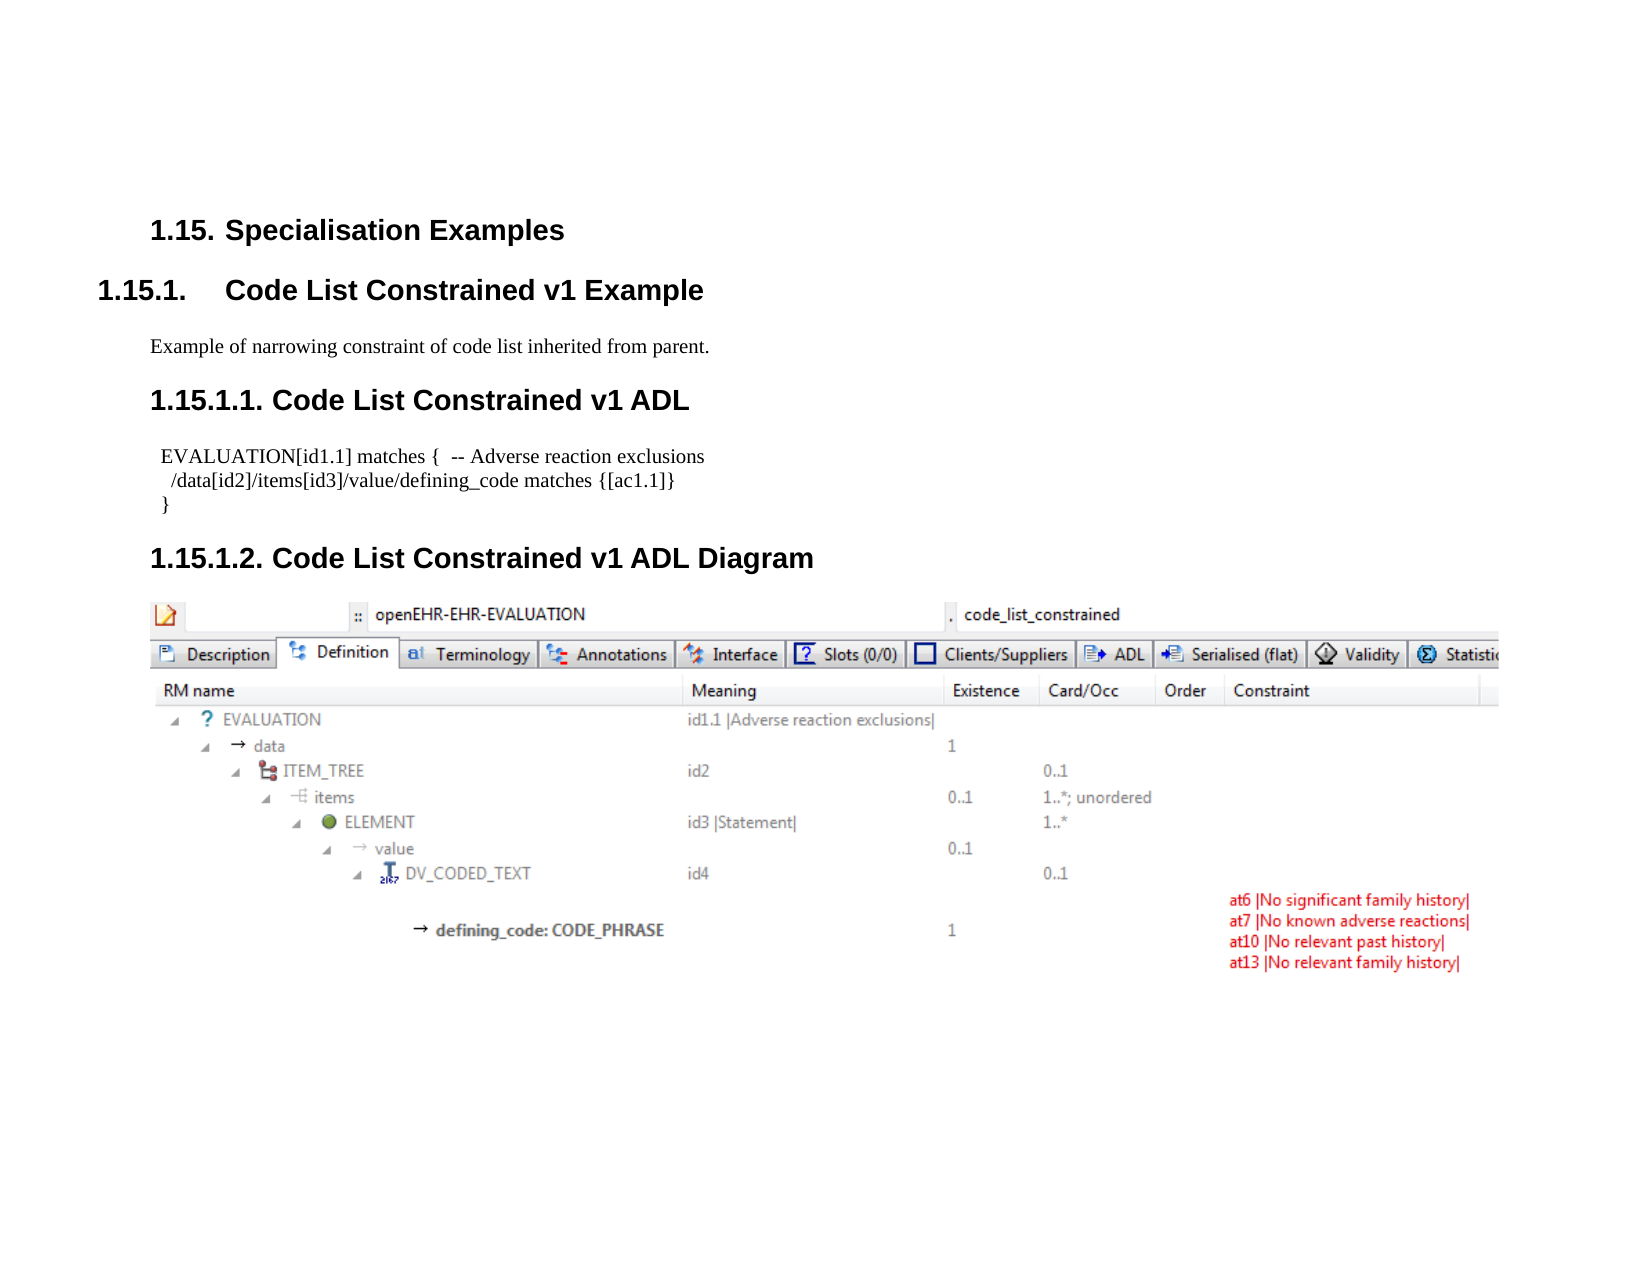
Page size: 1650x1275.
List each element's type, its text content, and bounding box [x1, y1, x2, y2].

picture [150, 602, 1499, 1032]
subtitle Code List Constrained v1 ADL Diagram [150, 542, 1500, 575]
text /data[id2]/items[id3]/value/defining_code matches {[ac1.1]} [150, 468, 1500, 492]
text Example of narrowing constraint of code list inherited from parent. [150, 334, 1500, 358]
subtitle Specialisation Examples [150, 213, 1500, 246]
text EVALUATION[id1.1] matches { -- Adverse reaction exclusions [150, 444, 1500, 468]
subtitle Code List Constrained v1 Example [97, 273, 1500, 307]
text } [150, 492, 1500, 516]
subtitle Code List Constrained v1 ADL [150, 383, 1500, 417]
